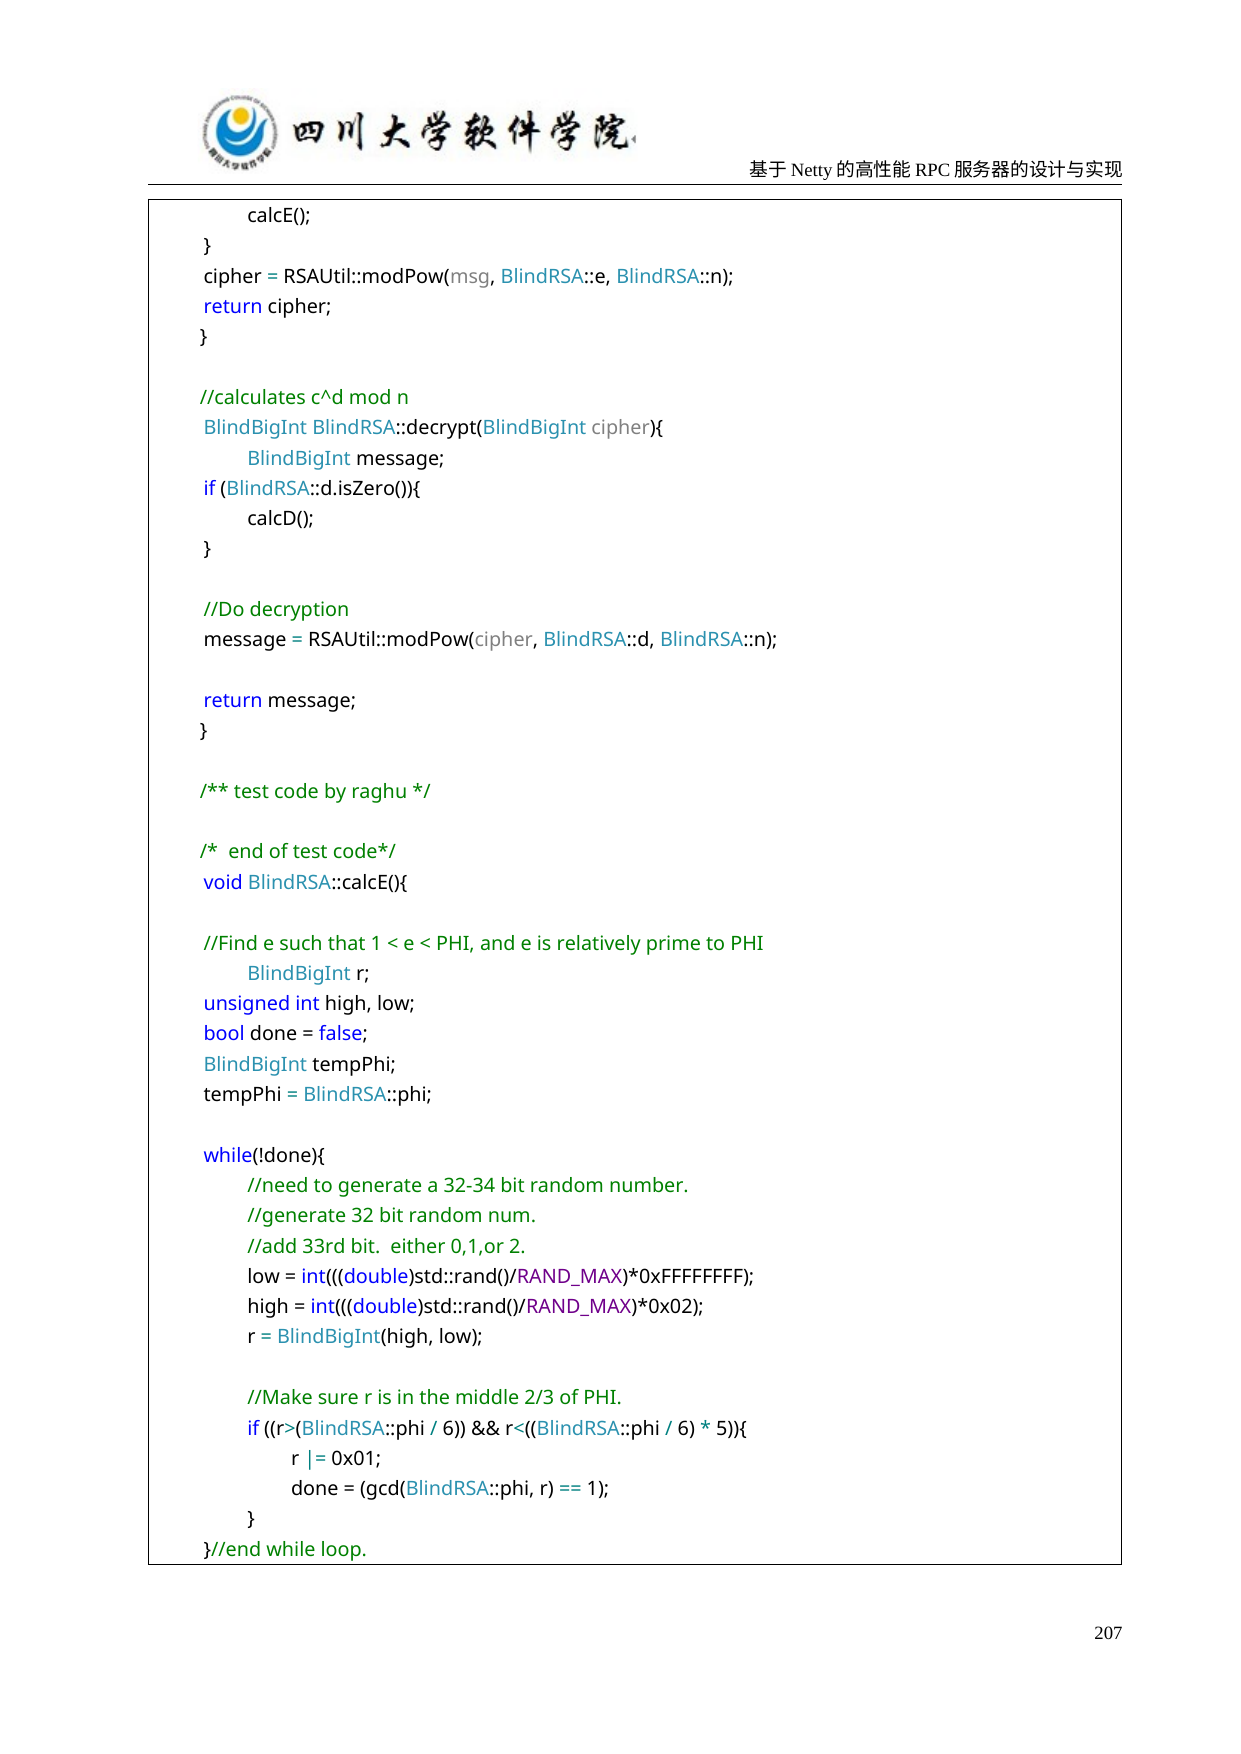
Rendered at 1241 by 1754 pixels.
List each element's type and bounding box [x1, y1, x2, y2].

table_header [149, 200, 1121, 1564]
picture [197, 88, 639, 177]
